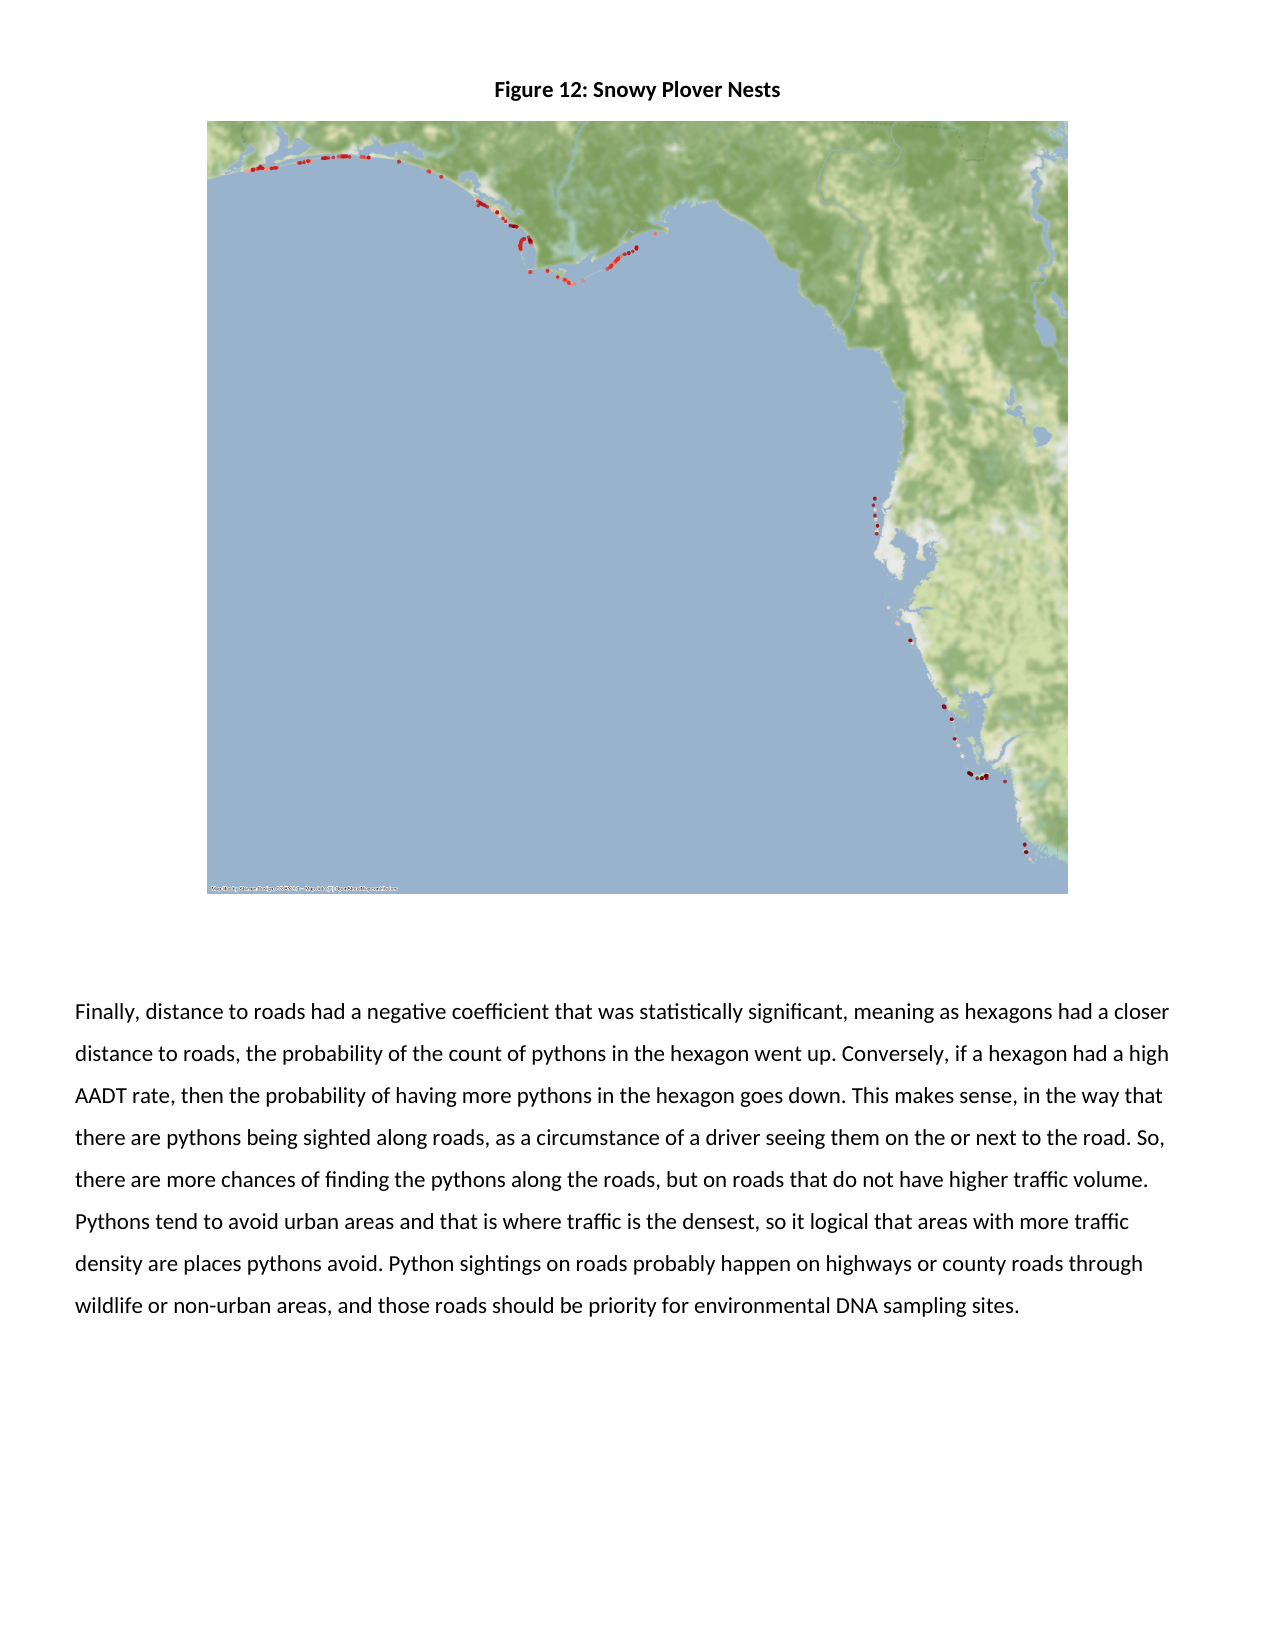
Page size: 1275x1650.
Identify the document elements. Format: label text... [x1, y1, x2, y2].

text Finally, distance to roads had a negative coefficient that was statistically significant, meaning as hexagons had a closer distance to roads, the probability of the count of pythons in the hexagon went up. Conversely, if a hexagon had a high AADT rate, then the probability of having more pythons in the hexagon goes down. This makes sense, in the way that there are pythons being sighted along roads, as a circumstance of a driver seeing them on the or next to the road. So, there are more chances of finding the pythons along the roads, but on roads that do not have higher traffic volume. Pythons tend to avoid urban areas and that is where traffic is the densest, so it logical that areas with more traffic density are places pythons avoid. Python sightings on roads probably happen on highways or county roads through wildlife or non-urban areas, and those roads should be priority for environmental DNA sampling sites. [75, 997, 1200, 1319]
text Figure 12: Snowy Plover Nests [75, 75, 1200, 103]
picture [207, 121, 1068, 894]
